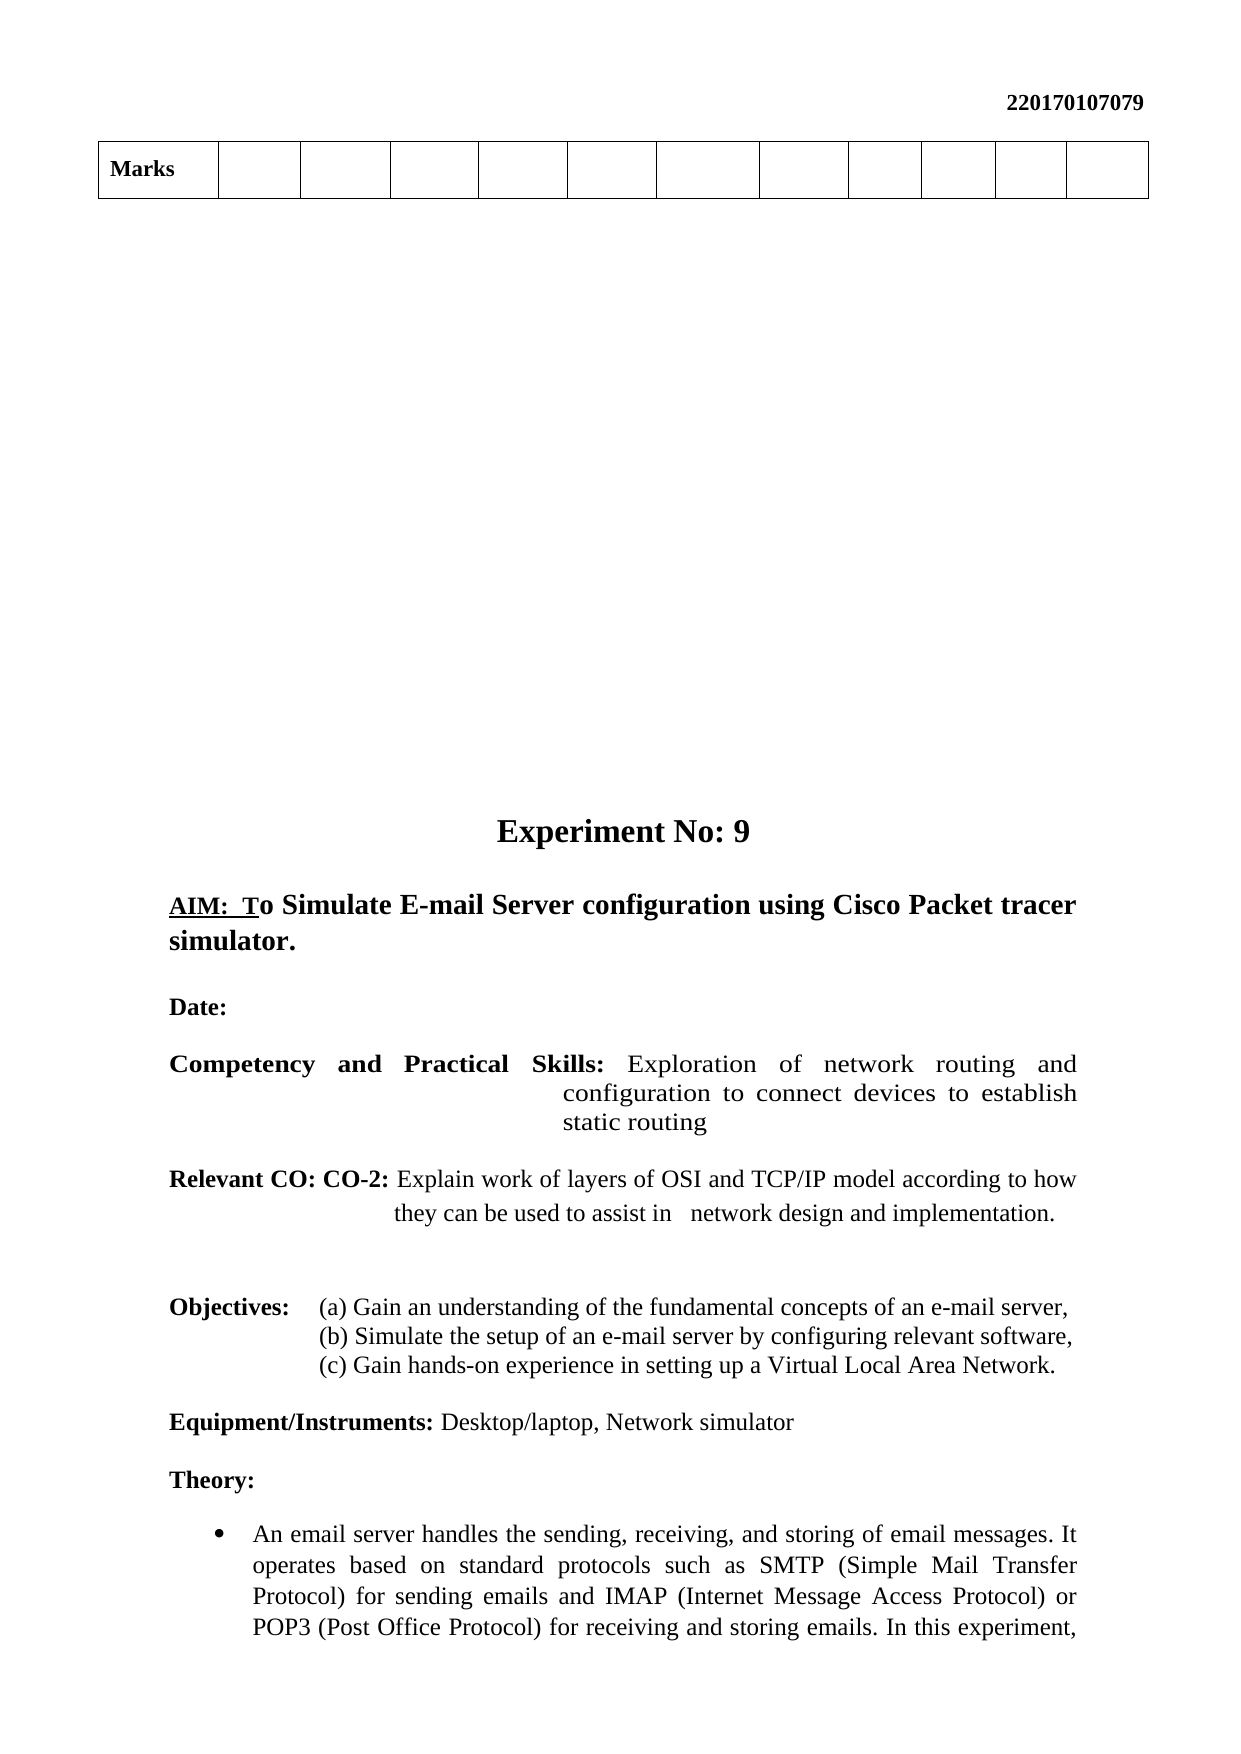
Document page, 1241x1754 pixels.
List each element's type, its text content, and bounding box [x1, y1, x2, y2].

text Date: [169, 992, 1078, 1021]
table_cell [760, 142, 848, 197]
text (b) Simulate the setup of an e-mail server by configuring relevant software, [319, 1321, 1078, 1350]
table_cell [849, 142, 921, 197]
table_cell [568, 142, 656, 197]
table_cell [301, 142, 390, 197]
text Experiment No: 9 [169, 811, 1078, 849]
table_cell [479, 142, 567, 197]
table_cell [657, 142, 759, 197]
text Relevant CO: CO-2: Explain work of layers of OSI and TCP/IP model according to how they can be used to assist in network design and implementation. [169, 1164, 1078, 1226]
text Theory: [169, 1465, 1078, 1494]
text Competency and Practical Skills: Exploration of network routing and configuration to connect devices to establish static routing [169, 1049, 1078, 1136]
text Objectives: (a) Gain an understanding of the fundamental concepts of an e-mail server, [169, 1292, 1078, 1321]
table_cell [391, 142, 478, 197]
text (c) Gain hands-on experience in setting up a Virtual Local Area Network. [319, 1350, 1078, 1379]
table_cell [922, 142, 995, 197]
text Equipment/Instruments: Desktop/laptop, Network simulator [169, 1407, 1078, 1436]
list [215, 1519, 1078, 1641]
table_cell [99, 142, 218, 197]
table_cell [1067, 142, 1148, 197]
text AIM: To Simulate E-mail Server configuration using Cisco Packet tracer simulator. [169, 887, 1078, 957]
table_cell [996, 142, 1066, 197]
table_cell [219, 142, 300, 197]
